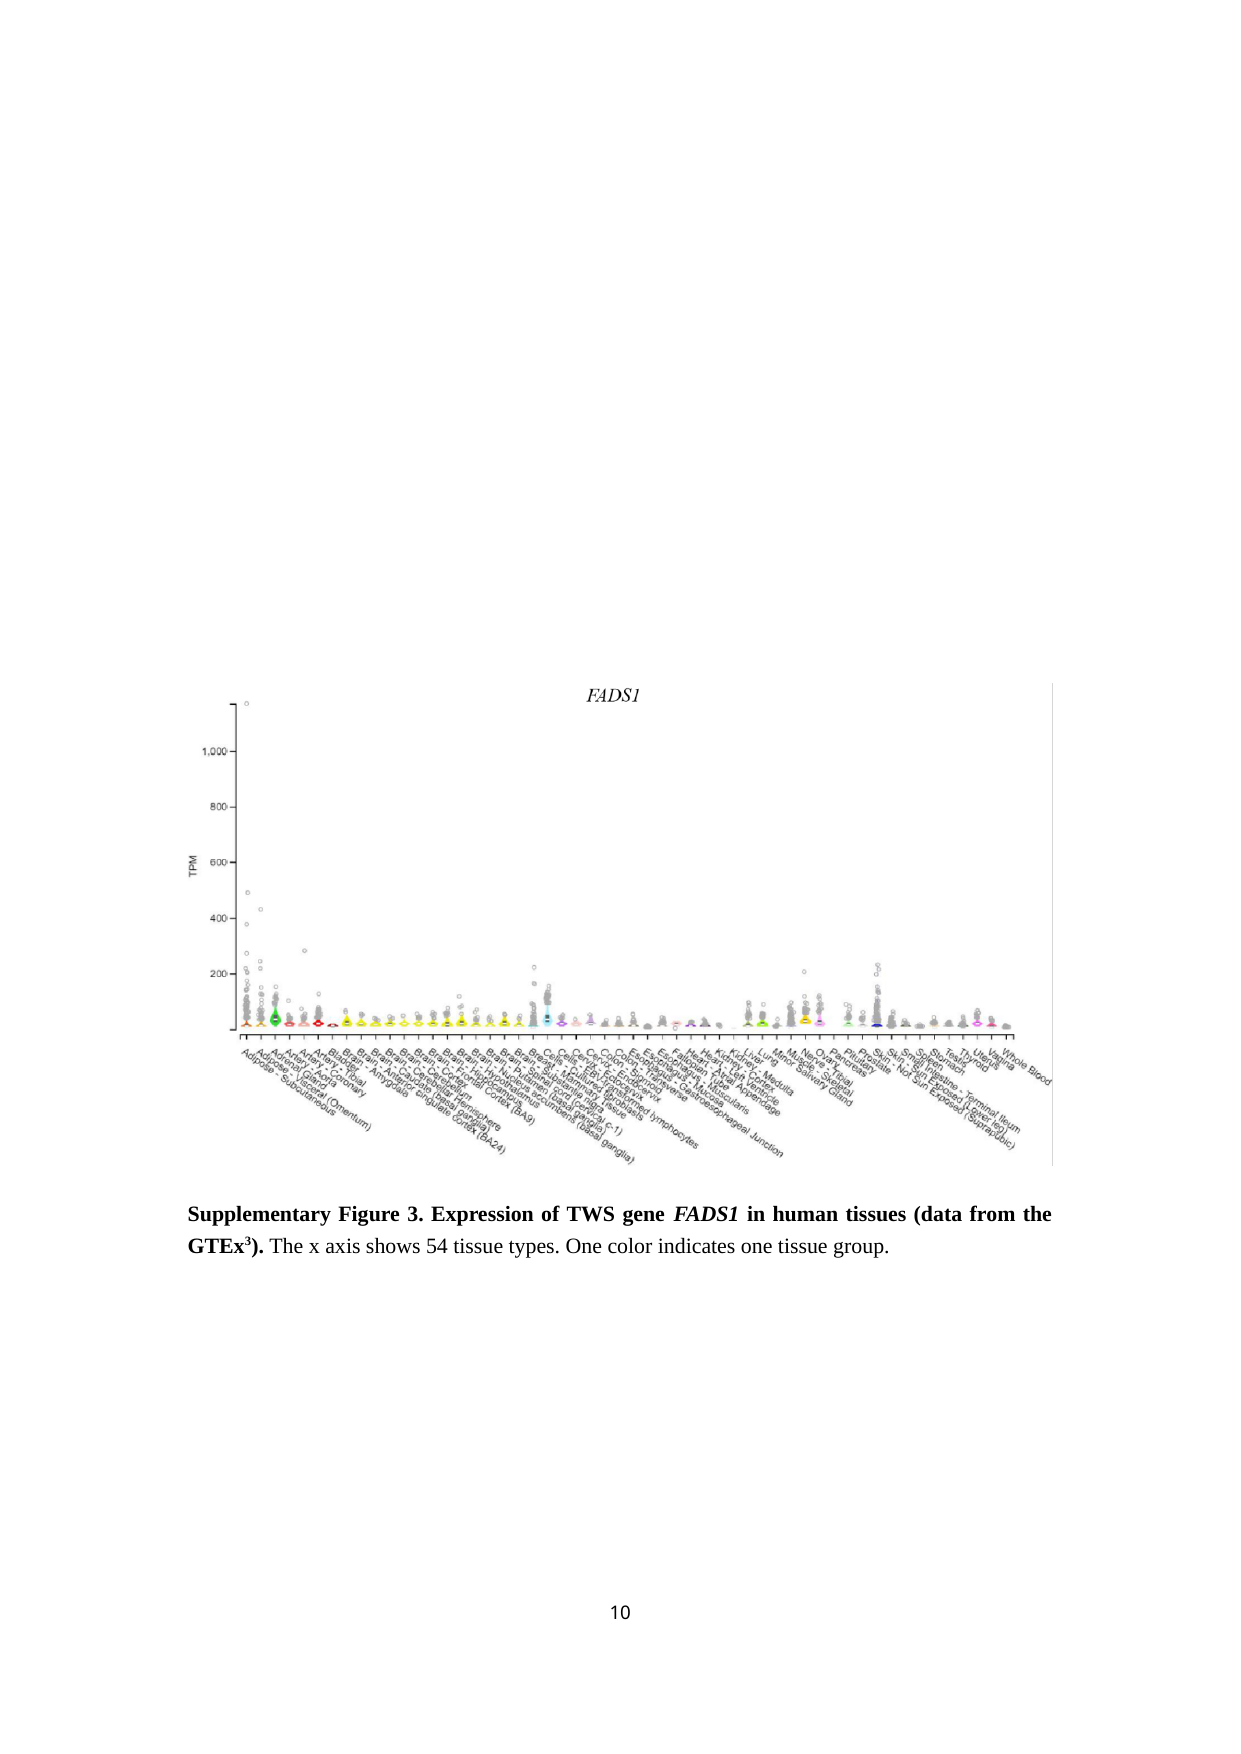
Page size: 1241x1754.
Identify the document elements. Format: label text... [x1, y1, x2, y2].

text Supplementary Figure 3. Expression of TWS gene FADS1 in human tissues (data from the GTEx3). The x axis shows 54 tissue types. One color indicates one tissue group. [187, 1197, 1053, 1262]
picture [187, 679, 1053, 1166]
